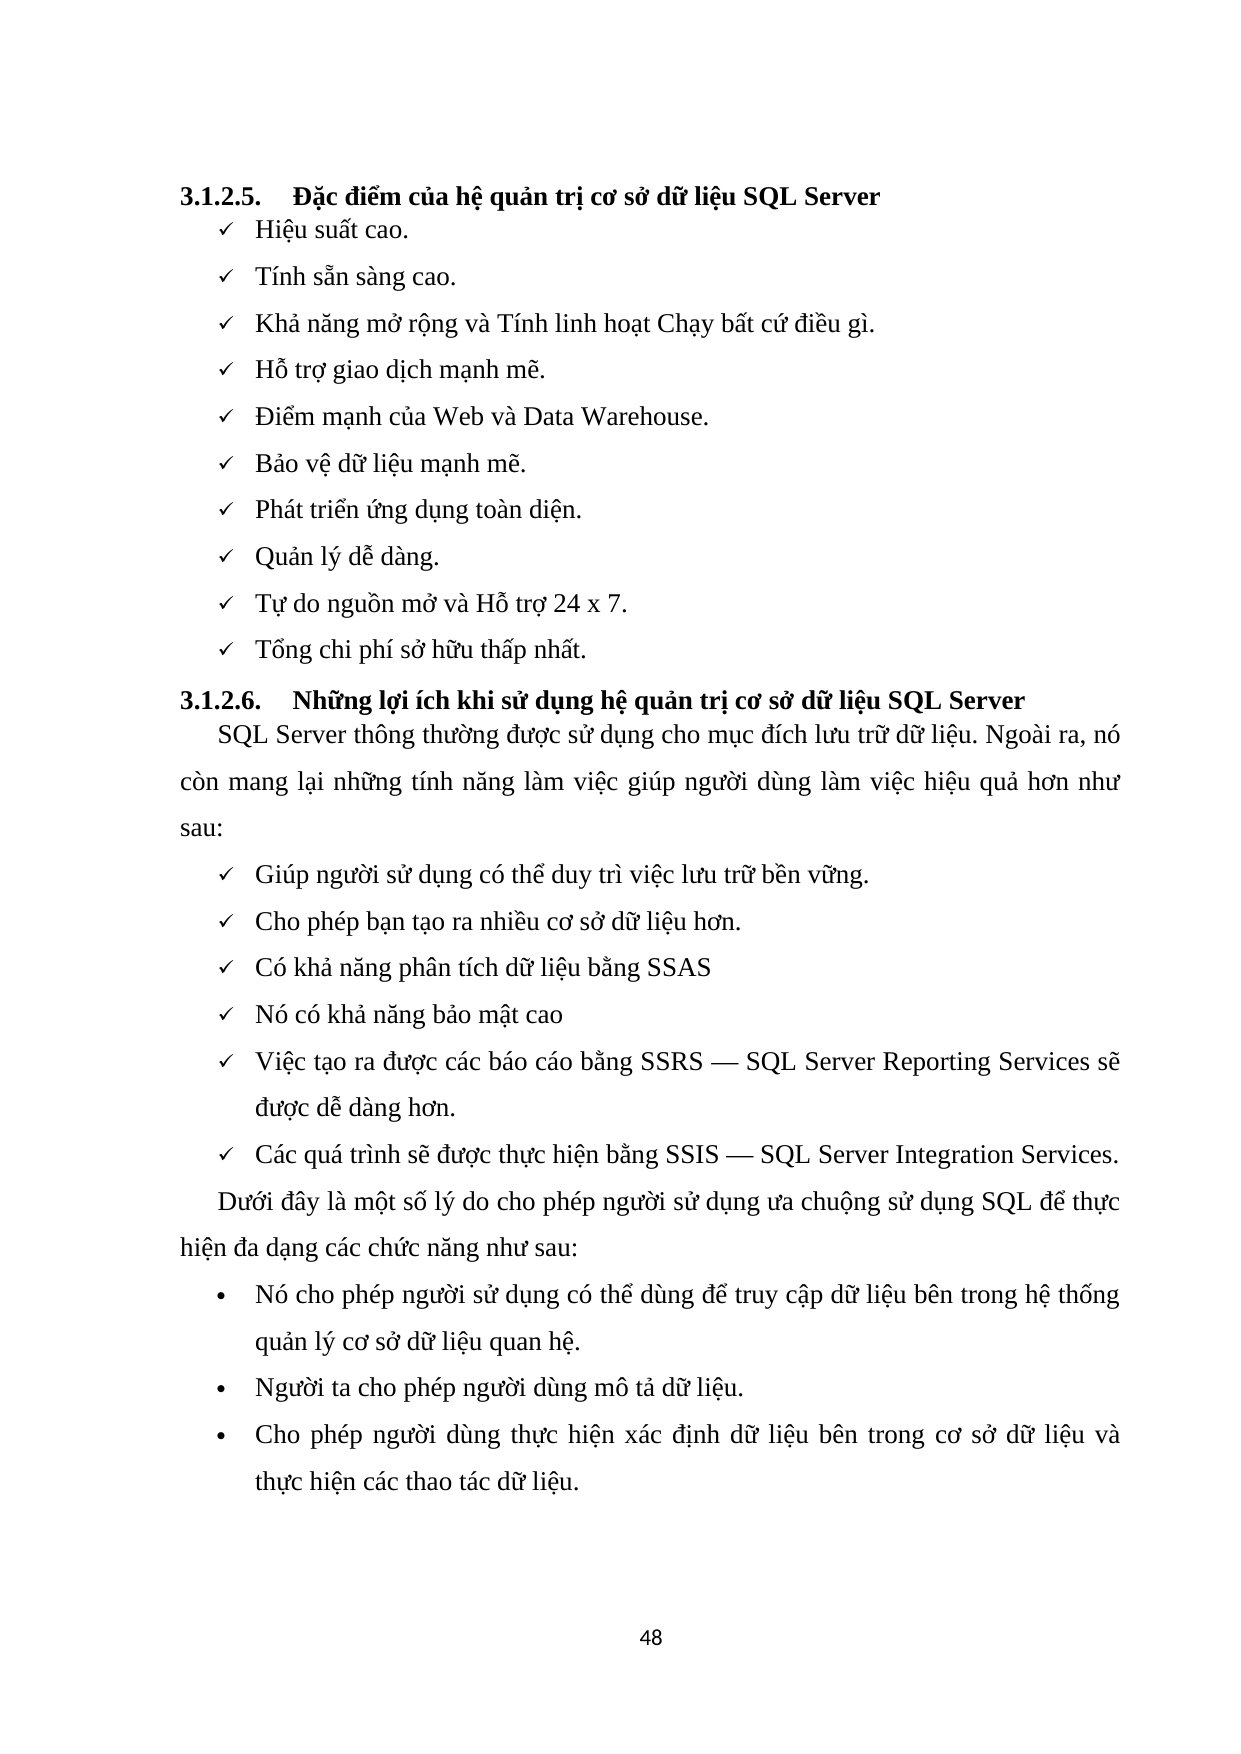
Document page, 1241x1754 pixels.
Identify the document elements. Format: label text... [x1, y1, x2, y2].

text SQL Server thông thường được sử dụng cho mục đích lưu trữ dữ liệu. Ngoài ra, nó còn mang lại những tính năng làm việc giúp người dùng làm việc hiệu quả hơn như sau: [180, 718, 1122, 842]
list Cho phép bạn tạo ra nhiều cơ sở dữ liệu hơn. [217, 904, 1122, 936]
list Phát triển ứng dụng toàn diện. [217, 493, 1122, 525]
list Tổng chi phí sở hữu thấp nhất. [217, 633, 1122, 665]
list Hiệu suất cao. [217, 213, 1122, 245]
list Điểm mạnh của Web và Data Warehouse. [217, 400, 1122, 431]
subtitle Đặc điểm của hệ quản trị cơ sở dữ liệu SQL Server [180, 180, 1122, 211]
list Cho phép người dùng thực hiện xác định dữ liệu bên trong cơ sở dữ liệu và thực hiện các thao tác dữ liệu. [217, 1418, 1122, 1496]
text Dưới đây là một số lý do cho phép người sử dụng ưa chuộng sử dụng SQL để thực hiện đa dạng các chức năng như sau: [180, 1184, 1122, 1262]
list Nó có khả năng bảo mật cao [217, 998, 1122, 1029]
list Bảo vệ dữ liệu mạnh mẽ. [217, 447, 1122, 478]
list Các quá trình sẽ được thực hiện bằng SSIS — SQL Server Integration Services. [217, 1138, 1122, 1169]
list Tự do nguồn mở và Hỗ trợ 24 x 7. [217, 587, 1122, 618]
list Có khả năng phân tích dữ liệu bằng SSAS [217, 951, 1122, 982]
list Việc tạo ra được các báo cáo bằng SSRS — SQL Server Reporting Services sẽ được dễ dàng hơn. [217, 1044, 1122, 1122]
list Hỗ trợ giao dịch mạnh mẽ. [217, 353, 1122, 385]
list Quản lý dễ dàng. [217, 540, 1122, 571]
list Tính sẵn sàng cao. [217, 260, 1122, 291]
list Khả năng mở rộng và Tính linh hoạt Chạy bất cứ điều gì. [217, 307, 1122, 338]
subtitle Những lợi ích khi sử dụng hệ quản trị cơ sở dữ liệu SQL Server [180, 684, 1122, 716]
list Giúp người sử dụng có thể duy trì việc lưu trữ bền vững. [217, 858, 1122, 889]
list Nó cho phép người sử dụng có thể dùng để truy cập dữ liệu bên trong hệ thống quản lý cơ sở dữ liệu quan hệ. [217, 1278, 1122, 1356]
list Người ta cho phép người dùng mô tả dữ liệu. [217, 1371, 1122, 1402]
